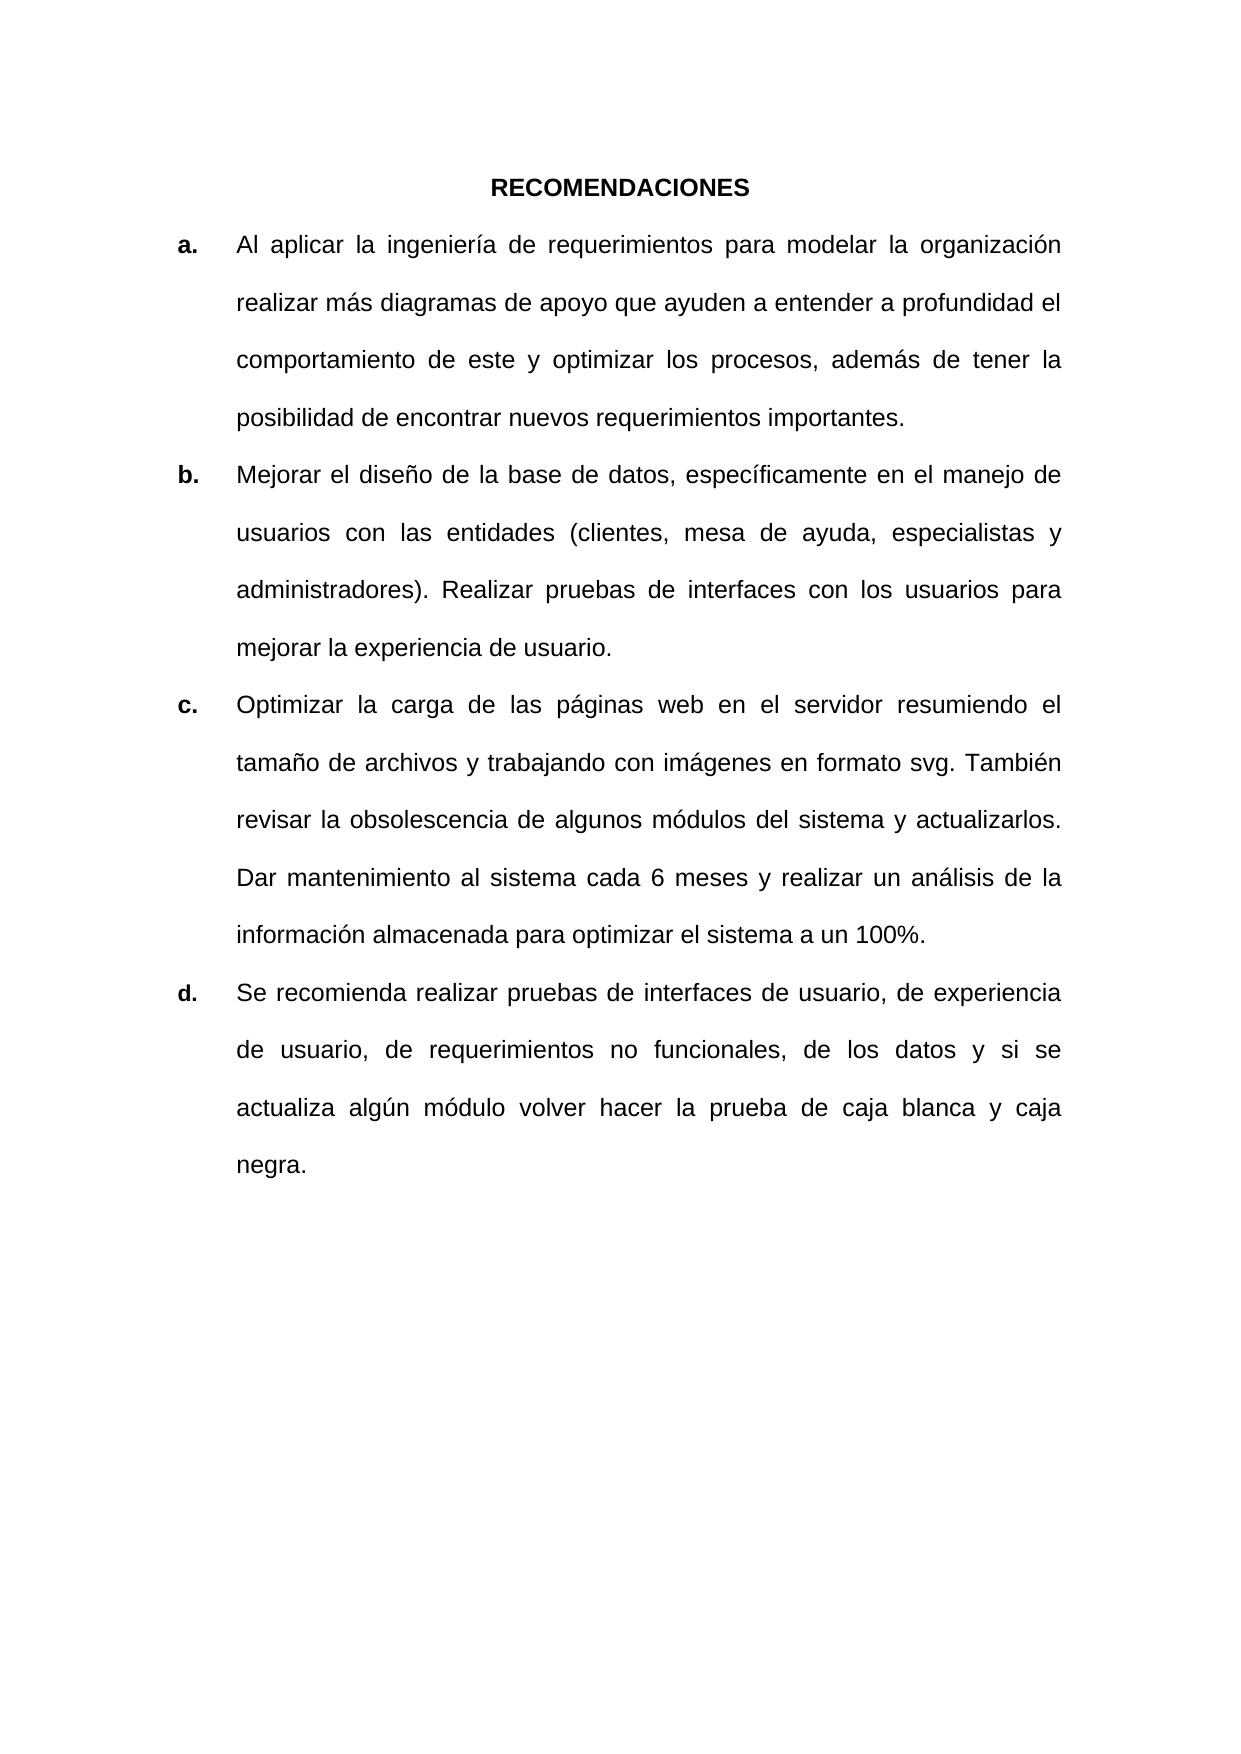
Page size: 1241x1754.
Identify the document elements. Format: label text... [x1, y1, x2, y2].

list Optimizar la carga de las páginas web en el servidor resumiendo el tamaño de archivos y trabajando con imágenes en formato svg. También revisar la obsolescencia de algunos módulos del sistema y actualizarlos. Dar mantenimiento al sistema cada 6 meses y realizar un análisis de la información almacenada para optimizar el sistema a un 100%. [177, 690, 1063, 949]
list Se recomienda realizar pruebas de interfaces de usuario, de experiencia de usuario, de requerimientos no funcionales, de los datos y si se actualiza algún módulo volver hacer la prueba de caja blanca y caja negra. [177, 978, 1063, 1179]
list Mejorar el diseño de la base de datos, específicamente en el manejo de usuarios con las entidades (clientes, mesa de ayuda, especialistas y administradores). Realizar pruebas de interfaces con los usuarios para mejorar la experiencia de usuario. [177, 460, 1063, 661]
subtitle RECOMENDACIONES [177, 173, 1063, 201]
list Al aplicar la ingeniería de requerimientos para modelar la organización realizar más diagramas de apoyo que ayuden a entender a profundidad el comportamiento de este y optimizar los procesos, además de tener la posibilidad de encontrar nuevos requerimientos importantes. [177, 230, 1063, 431]
